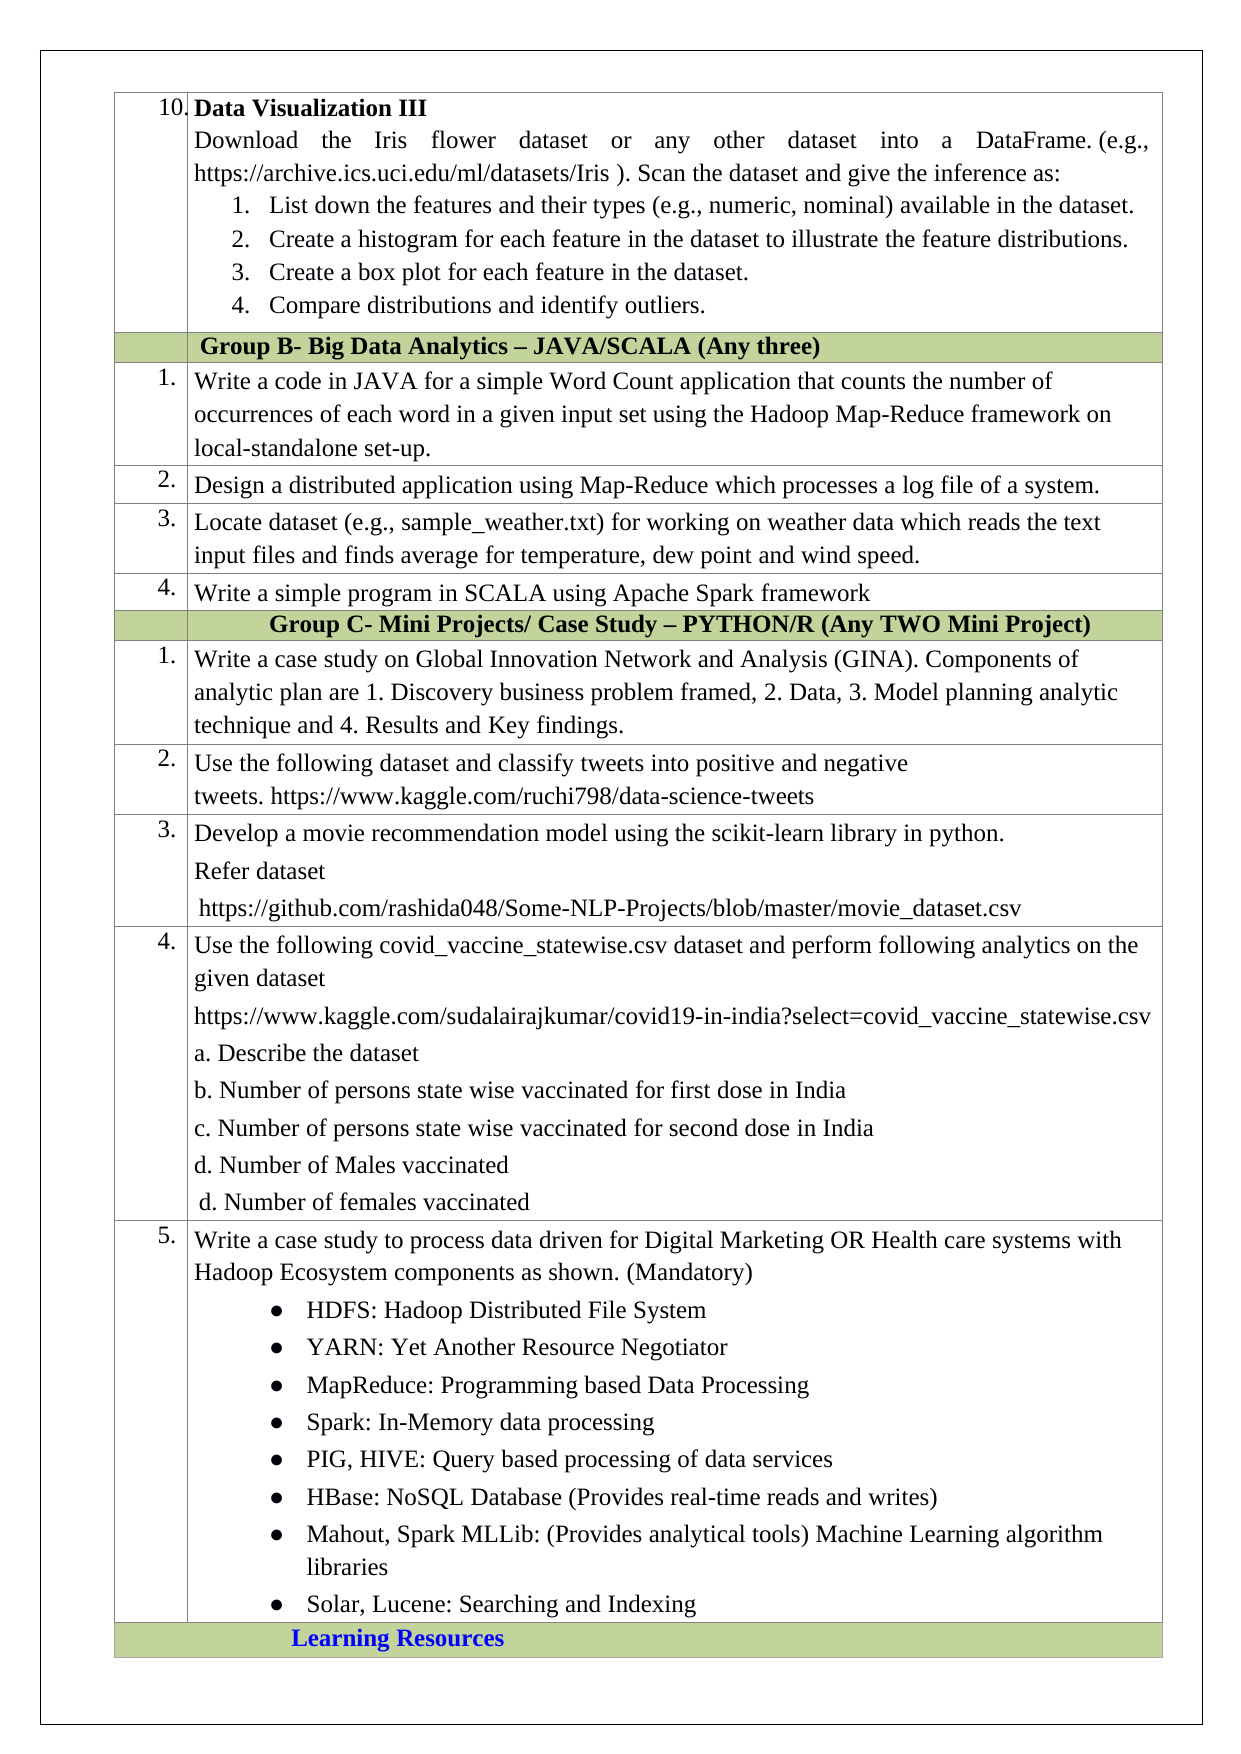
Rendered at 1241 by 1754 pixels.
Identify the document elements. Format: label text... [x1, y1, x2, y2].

table_cell Design a distributed application using Map-Reduce which processes a log file of a system. [188, 466, 1162, 503]
table_header 10. [115, 93, 187, 332]
table_cell Write a case study to process data driven for Digital Marketing OR Health care systems with Hadoop Ecosystem components as shown. (Mandatory) HDFS: Hadoop Distributed File System YARN: Yet Another Resource Negotiator MapReduce: Programming based Data Processing Spark: In-Memory data processing PIG, HIVE: Query based processing of data services HBase: NoSQL Database (Provides real-time reads and writes) Mahout, Spark MLLib: (Provides analytical tools) Machine Learning algorithm libraries Solar, Lucene: Searching and Indexing [188, 1221, 1162, 1622]
table_cell Write a case study on Global Innovation Network and Analysis (GINA). Components of analytic plan are 1. Discovery business problem framed, 2. Data, 3. Model planning analytic technique and 4. Results and Key findings. [188, 641, 1162, 743]
table_cell Develop a movie recommendation model using the scikit-learn library in python. Refer dataset https://github.com/rashida048/Some-NLP-Projects/blob/master/movie_dataset.csv [188, 815, 1162, 926]
table_cell 5. [115, 1221, 187, 1622]
table_cell Locate dataset (e.g., sample_weather.txt) for working on weather data which reads the text input files and finds average for temperature, dew point and wind speed. [188, 504, 1162, 573]
table_cell Group B- Big Data Analytics – JAVA/SCALA (Any three) [188, 333, 1162, 362]
table_cell 2. [115, 466, 187, 503]
table_cell 3. [115, 504, 187, 573]
table_cell 1. [115, 641, 187, 743]
table_cell Learning Resources [115, 1623, 1162, 1657]
table_cell 2. [115, 745, 187, 814]
table_cell Write a simple program in SCALA using Apache Spark framework [188, 574, 1162, 610]
table_cell Write a code in JAVA for a simple Word Count application that counts the number of occurrences of each word in a given input set using the Hadoop Map-Reduce framework on local-standalone set-up. [188, 363, 1162, 465]
table_cell [115, 611, 187, 640]
table_cell 3. [115, 815, 187, 926]
table_header Data Visualization III Download the Iris flower dataset or any other dataset into a DataFrame. (e.g., https://archive.ics.uci.edu/ml/datasets/Iris ). Scan the dataset and give the inference as: List down the features and their types (e.g., numeric, nominal) available in the dataset. Create a histogram for each feature in the dataset to illustrate the feature distributions. Create a box plot for each feature in the dataset. Compare distributions and identify outliers. [188, 93, 1162, 332]
table_cell Group C- Mini Projects/ Case Study – PYTHON/R (Any TWO Mini Project) [188, 611, 1162, 640]
table_cell 4. [115, 927, 187, 1220]
table_cell Use the following dataset and classify tweets into positive and negative tweets. https://www.kaggle.com/ruchi798/data-science-tweets [188, 745, 1162, 814]
table_cell [115, 333, 187, 362]
table_cell 1. [115, 363, 187, 465]
table_cell Use the following covid_vaccine_statewise.csv dataset and perform following analytics on the given dataset https://www.kaggle.com/sudalairajkumar/covid19-in-india?select=covid_vaccine_statewise.csv Describe the dataset Number of persons state wise vaccinated for first dose in India Number of persons state wise vaccinated for second dose in India Number of Males vaccinated d. Number of females vaccinated [188, 927, 1162, 1220]
table_cell 4. [115, 574, 187, 610]
